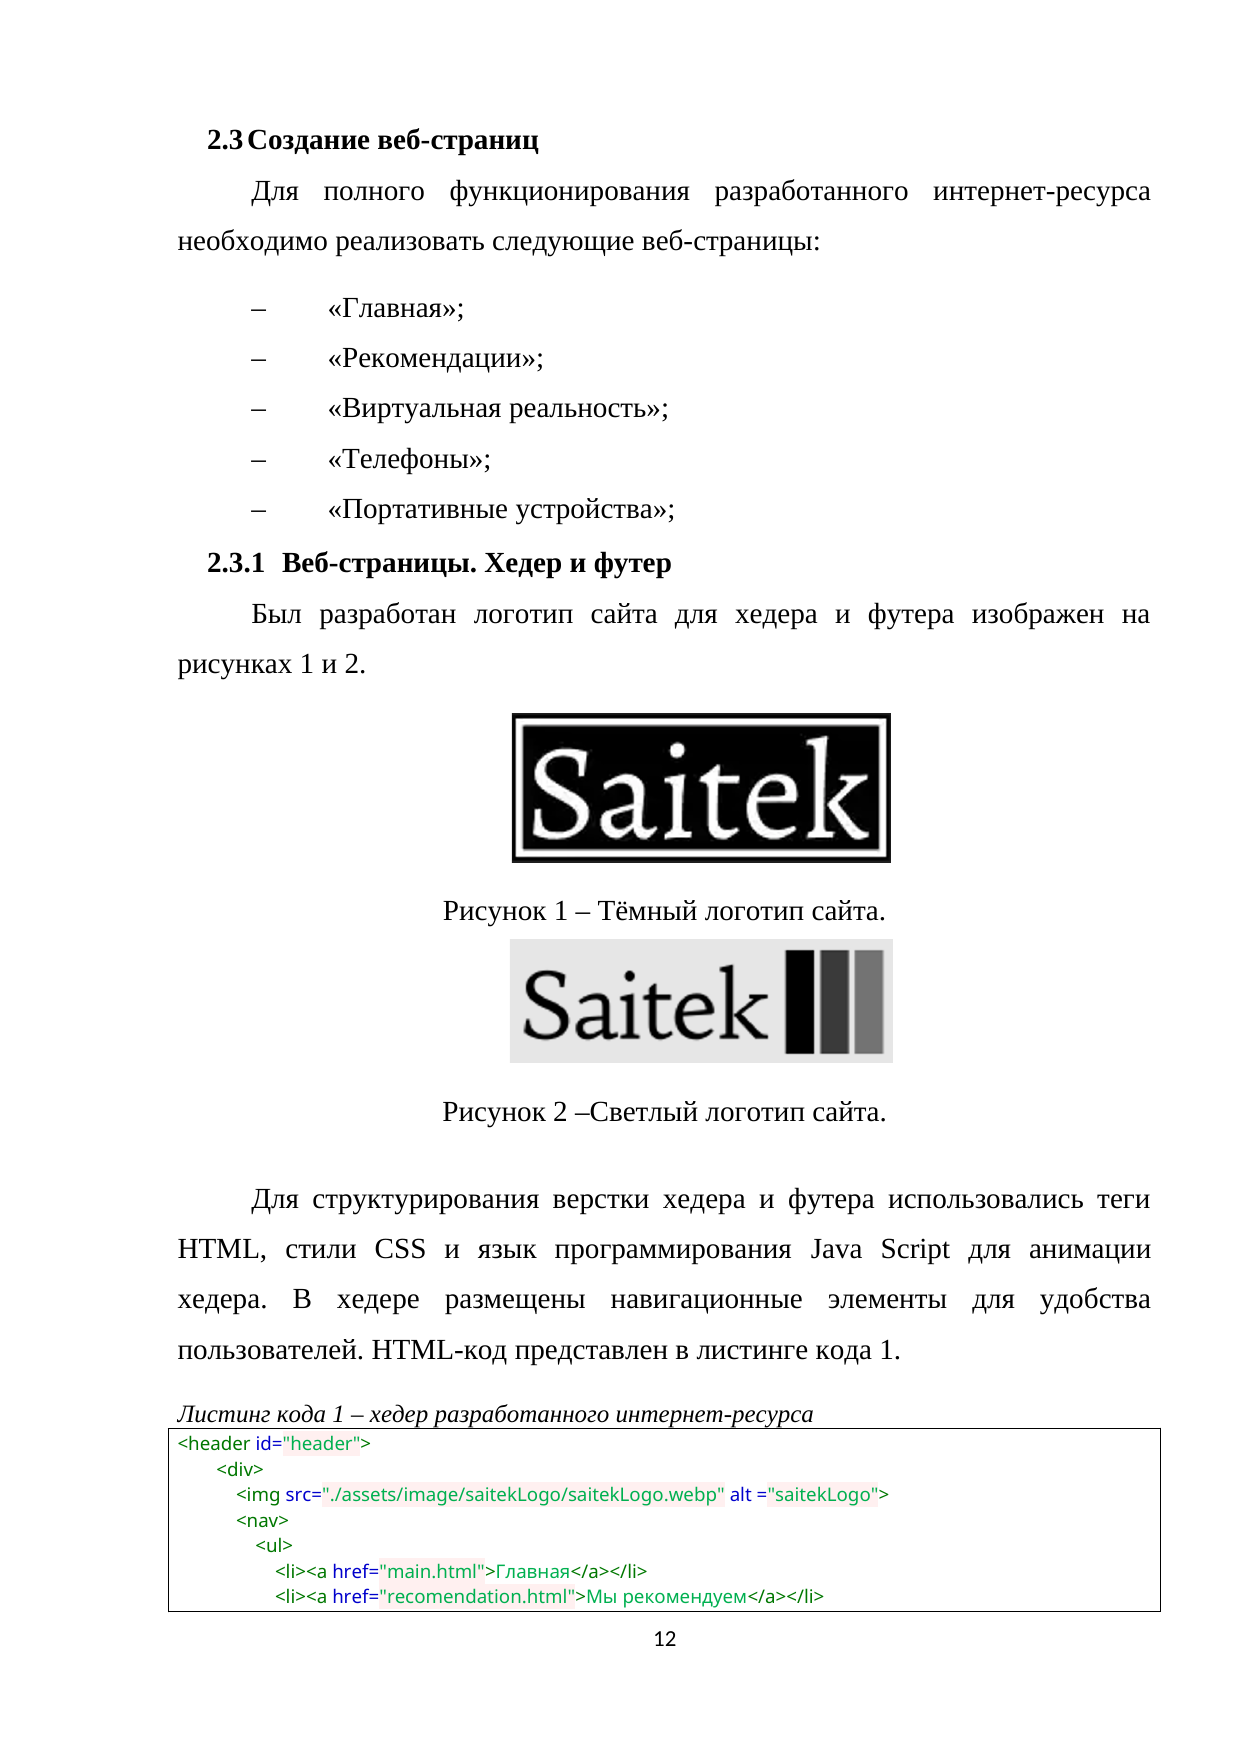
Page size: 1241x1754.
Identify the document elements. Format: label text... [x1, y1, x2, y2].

text <header id="header"> [169, 1429, 1160, 1456]
text <nav> [177, 1507, 1152, 1533]
list «Виртуальная реальность»; [177, 391, 1152, 424]
text Рисунок 1 – Тёмный логотип сайта. [177, 893, 1152, 927]
list Создание веб-страниц [207, 122, 1152, 156]
text Был разработан логотип сайта для хедера и футера изображен на рисунках 1 и 2. [177, 596, 1152, 680]
list «Рекомендации»; [177, 340, 1152, 374]
text <li><a href="main.html">Главная</a></li> [485, 1558, 1152, 1581]
text Для полного функционирования разработанного интернет-ресурса необходимо реализовать следующие веб-страницы: [177, 173, 1152, 256]
list «Главная»; [177, 290, 1152, 323]
list «Телефоны»; [177, 441, 1152, 474]
picture [511, 713, 891, 863]
picture [509, 939, 893, 1063]
text Рисунок 2 –Светлый логотип сайта. [177, 1094, 1152, 1127]
text Для структурирования верстки хедера и футера использовались теги HTML, стили CSS и язык программирования Java Script для анимации хедера. В хедере размещены навигационные элементы для удобства пользователей. HTML-код представлен в листинге кода 1. [177, 1181, 1152, 1365]
list «Портативные устройства»; [177, 491, 1152, 525]
text <li><a href="main.html">Главная</a></li> [177, 1558, 379, 1581]
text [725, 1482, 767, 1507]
list Веб-страницы. Хедер и футер [207, 546, 1152, 579]
text <ul> [177, 1533, 1152, 1558]
text <div> [177, 1456, 1152, 1482]
text Листинг кода 1 – хедер разработанного интернет-ресурса [177, 1399, 1152, 1428]
text <img src="./assets/image/saitekLogo/saitekLogo.webp" alt ="saitekLogo"> [878, 1482, 1152, 1507]
text <li><a href="recomendation.html">Мы рекомендуем</a></li> [169, 1581, 1160, 1611]
